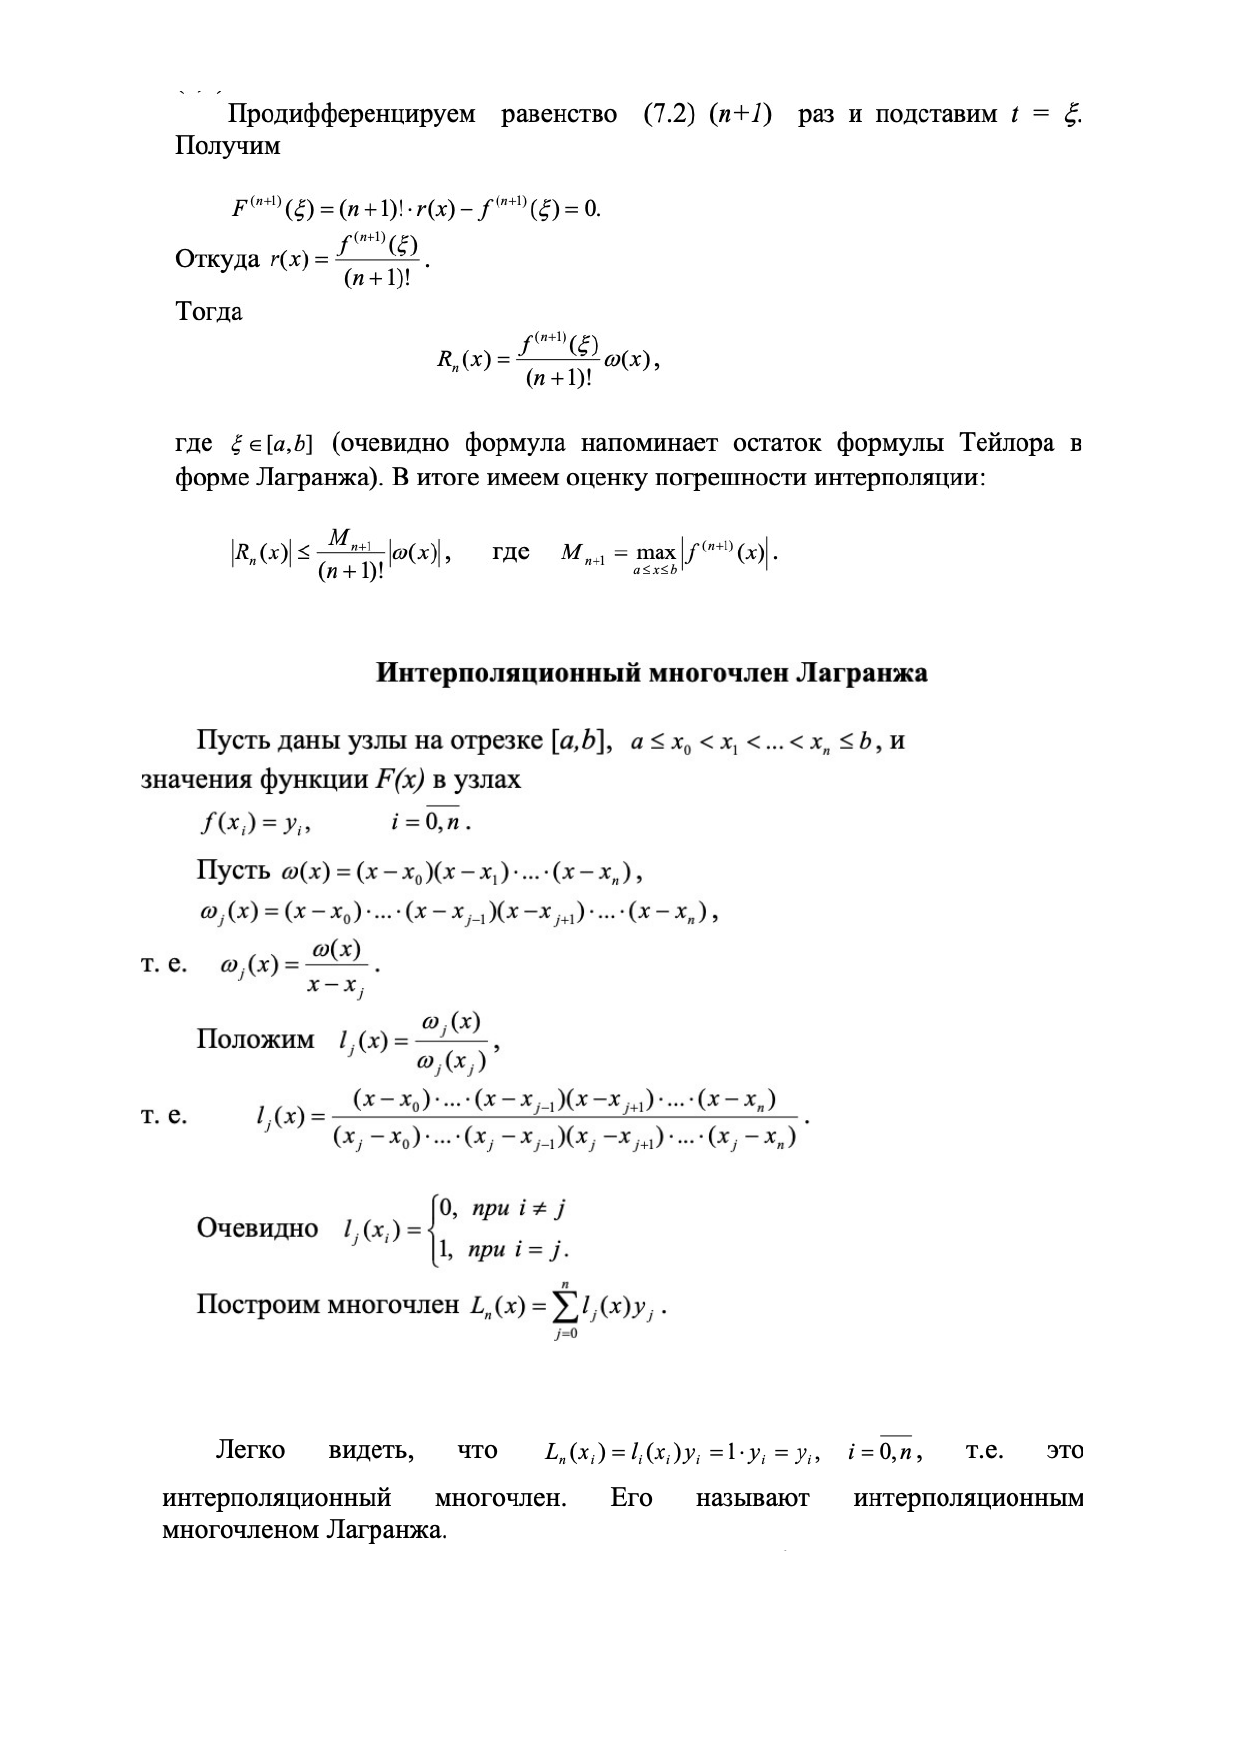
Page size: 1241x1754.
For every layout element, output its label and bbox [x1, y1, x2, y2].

picture [141, 662, 928, 1342]
picture [175, 91, 1082, 583]
picture [162, 1435, 1083, 1551]
